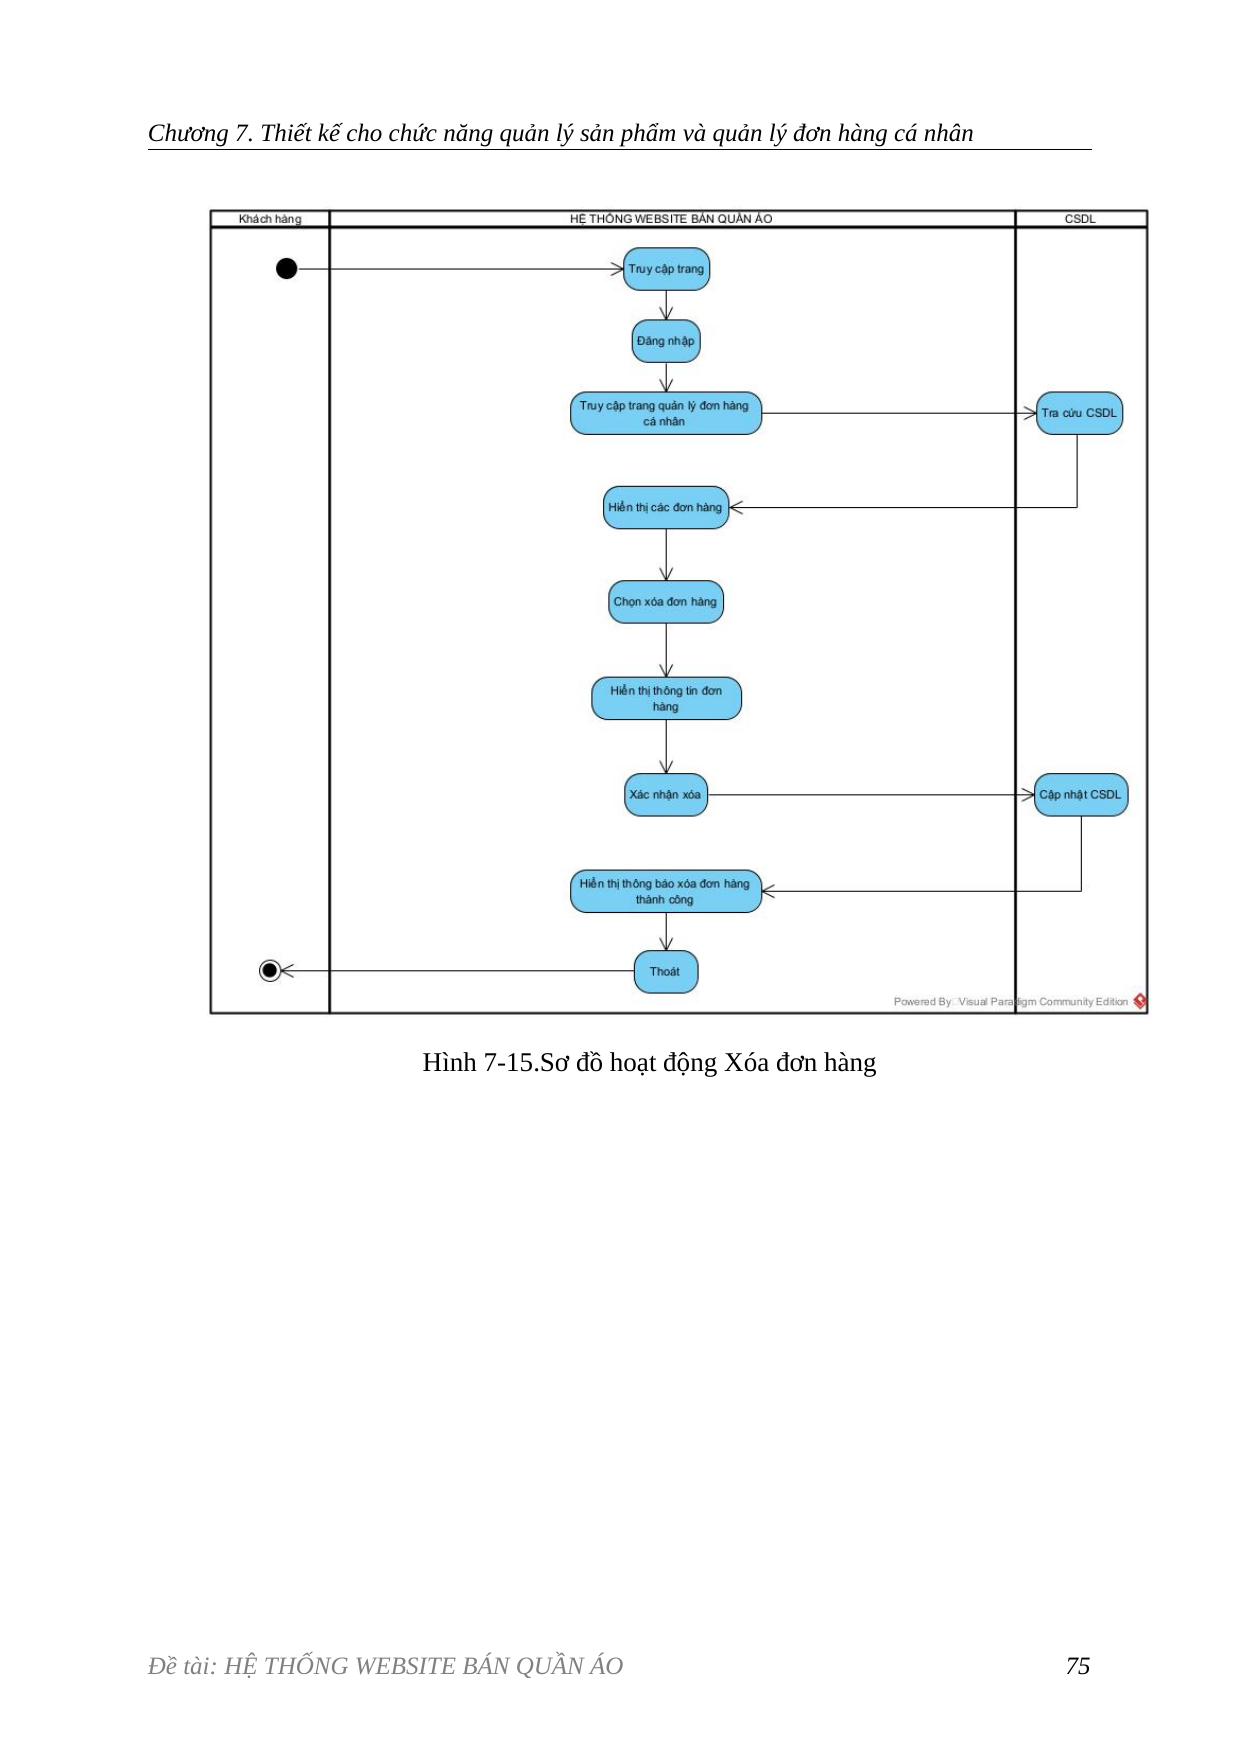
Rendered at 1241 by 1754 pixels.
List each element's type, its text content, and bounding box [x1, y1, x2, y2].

text Hình 7-15.Sơ đồ hoạt động Xóa đơn hàng [148, 1046, 1092, 1077]
picture [206, 206, 1152, 1018]
